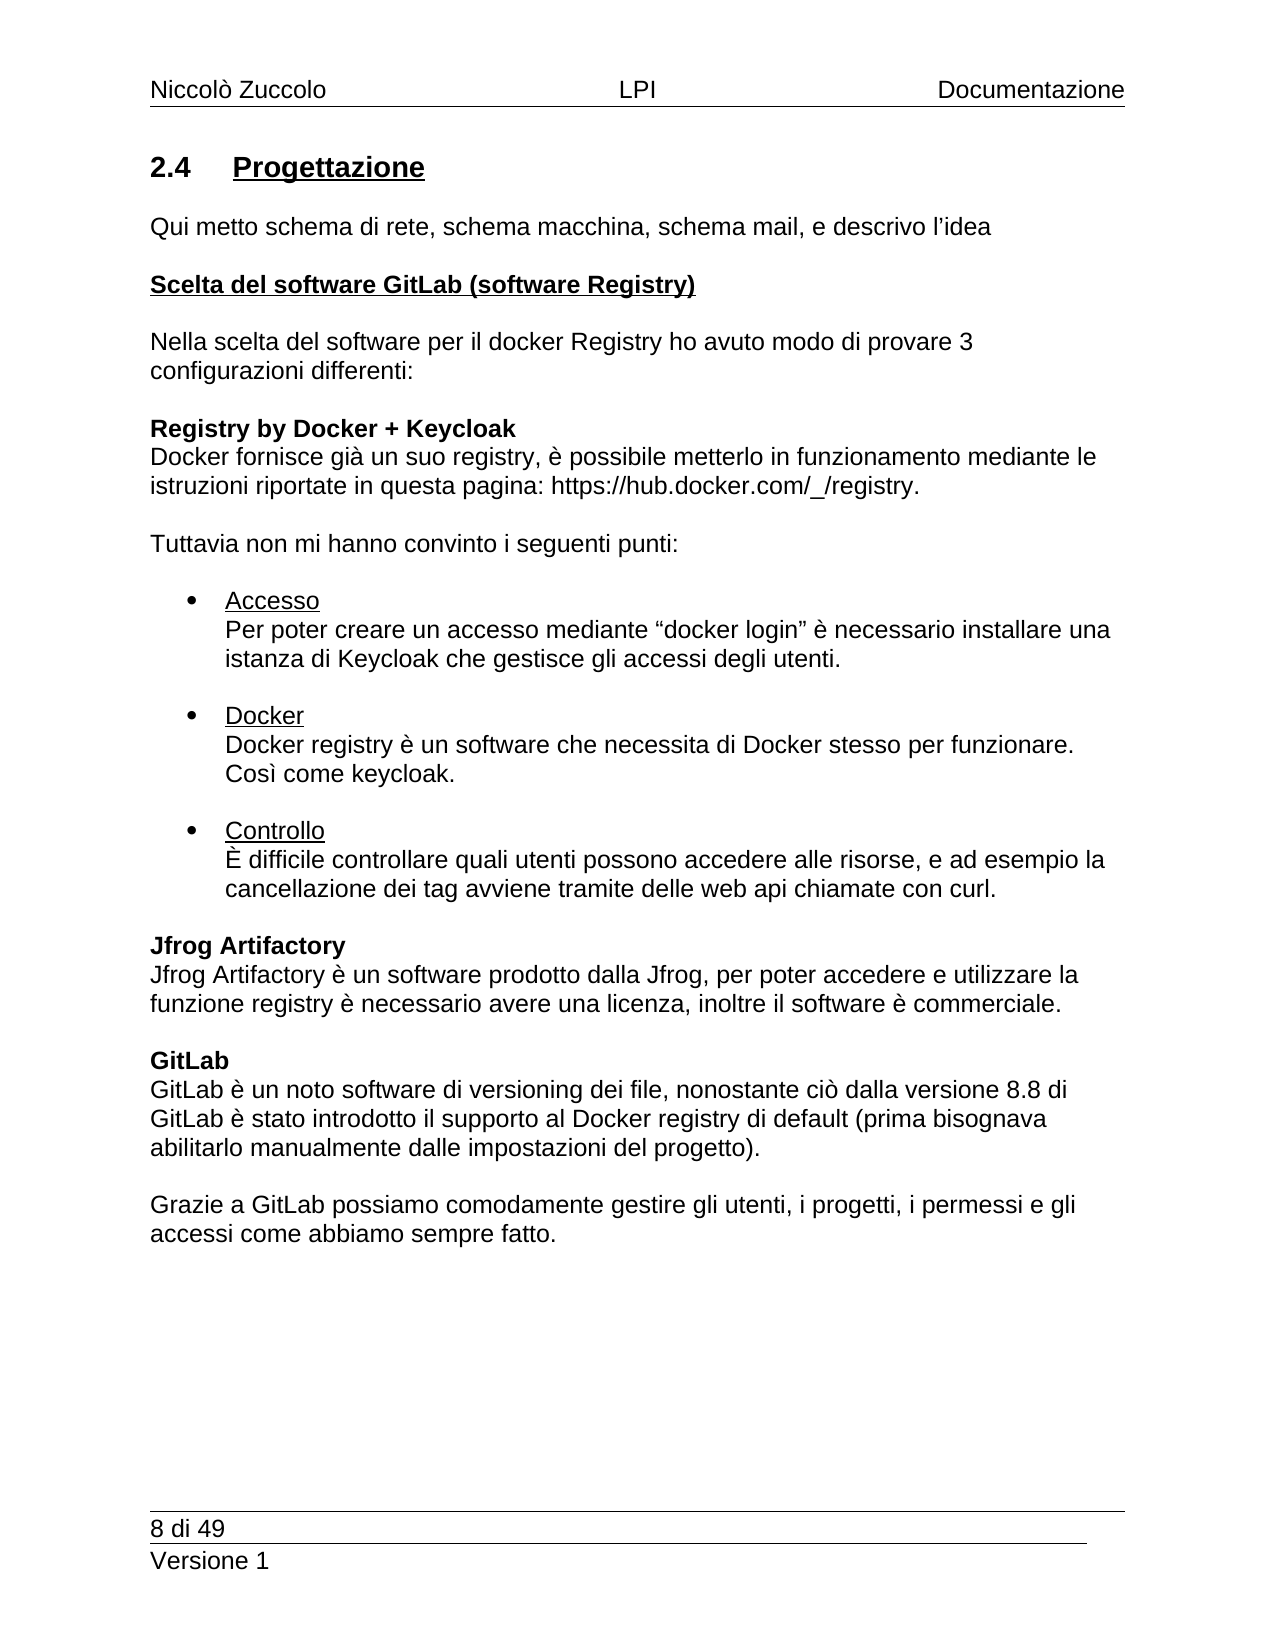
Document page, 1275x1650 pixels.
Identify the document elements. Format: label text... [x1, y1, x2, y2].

list Accesso [187, 586, 1125, 615]
list Controllo [187, 816, 1125, 845]
text Scelta del software GitLab (software Registry) [150, 270, 1125, 298]
text Nella scelta del software per il docker Registry ho avuto modo di provare 3 configurazioni differenti: [150, 327, 1125, 385]
list Per poter creare un accesso mediante “docker login” è necessario installare una istanza di Keycloak che gestisce gli accessi degli utenti. [225, 615, 1125, 672]
list Docker registry è un software che necessita di Docker stesso per funzionare. Così come keycloak. [225, 730, 1125, 787]
text Docker fornisce già un suo registry, è possibile metterlo in funzionamento mediante le istruzioni riportate in questa pagina: https://hub.docker.com/_/registry. [150, 442, 1125, 500]
text Progettazione [150, 150, 1125, 183]
text Tuttavia non mi hanno convinto i seguenti punti: [150, 528, 1125, 557]
text Jfrog Artifactory [150, 931, 1125, 960]
list È difficile controllare quali utenti possono accedere alle risorse, e ad esempio la cancellazione dei tag avviene tramite delle web api chiamate con curl. [225, 845, 1125, 903]
text Grazie a GitLab possiamo comodamente gestire gli utenti, i progetti, i permessi e gli accessi come abbiamo sempre fatto. [150, 1190, 1125, 1248]
text Registry by Docker + Keycloak [150, 413, 1125, 442]
text Qui metto schema di rete, schema macchina, schema mail, e descrivo l’idea [150, 212, 1125, 241]
text GitLab è un noto software di versioning dei file, nonostante ciò dalla versione 8.8 di GitLab è stato introdotto il supporto al Docker registry di default (prima bisognava abilitarlo manualmente dalle impostazioni del progetto). [150, 1075, 1125, 1161]
text Jfrog Artifactory è un software prodotto dalla Jfrog, per poter accedere e utilizzare la funzione registry è necessario avere una licenza, inoltre il software è commerciale. [150, 960, 1125, 1018]
text GitLab [150, 1046, 1125, 1075]
list Docker [187, 701, 1125, 730]
